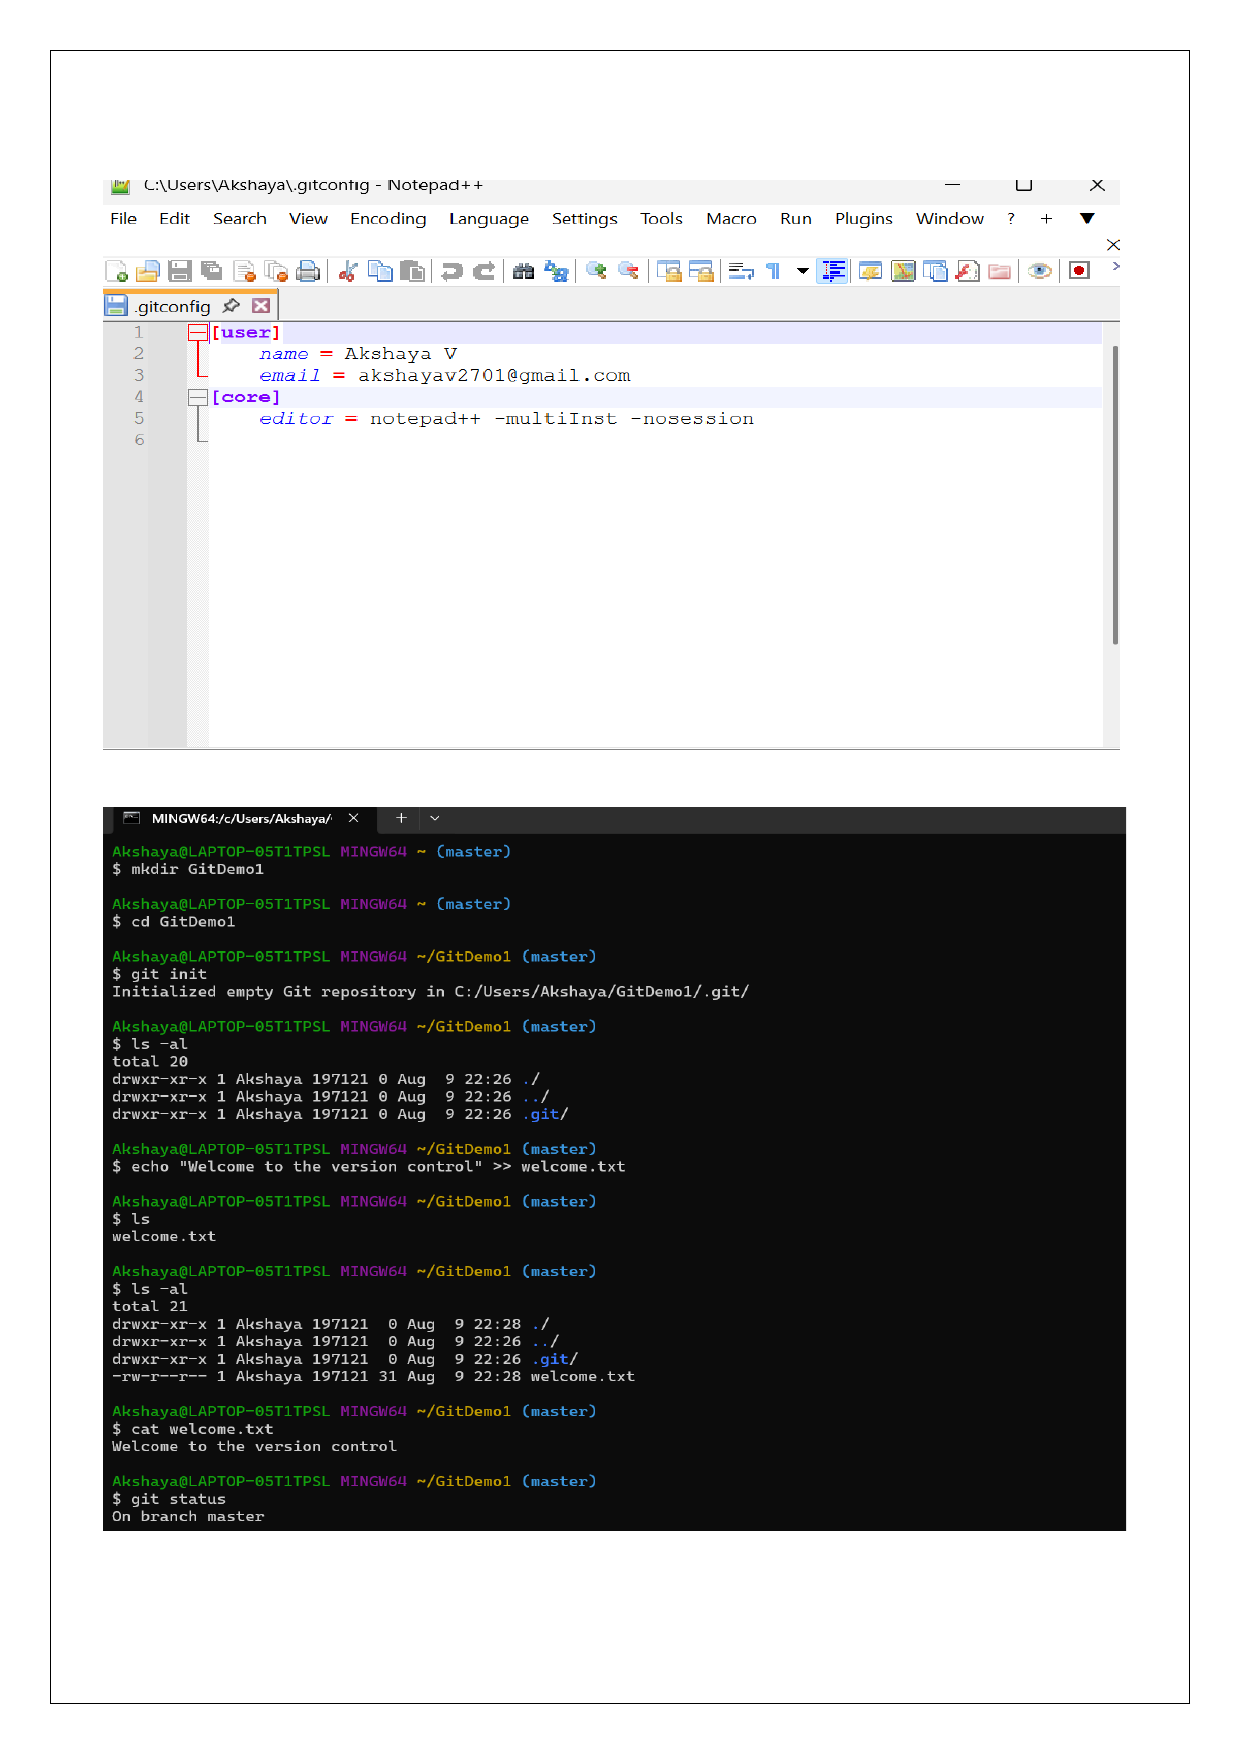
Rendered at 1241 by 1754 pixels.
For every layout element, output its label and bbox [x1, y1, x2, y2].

picture [103, 807, 1127, 1531]
picture [103, 180, 1120, 750]
